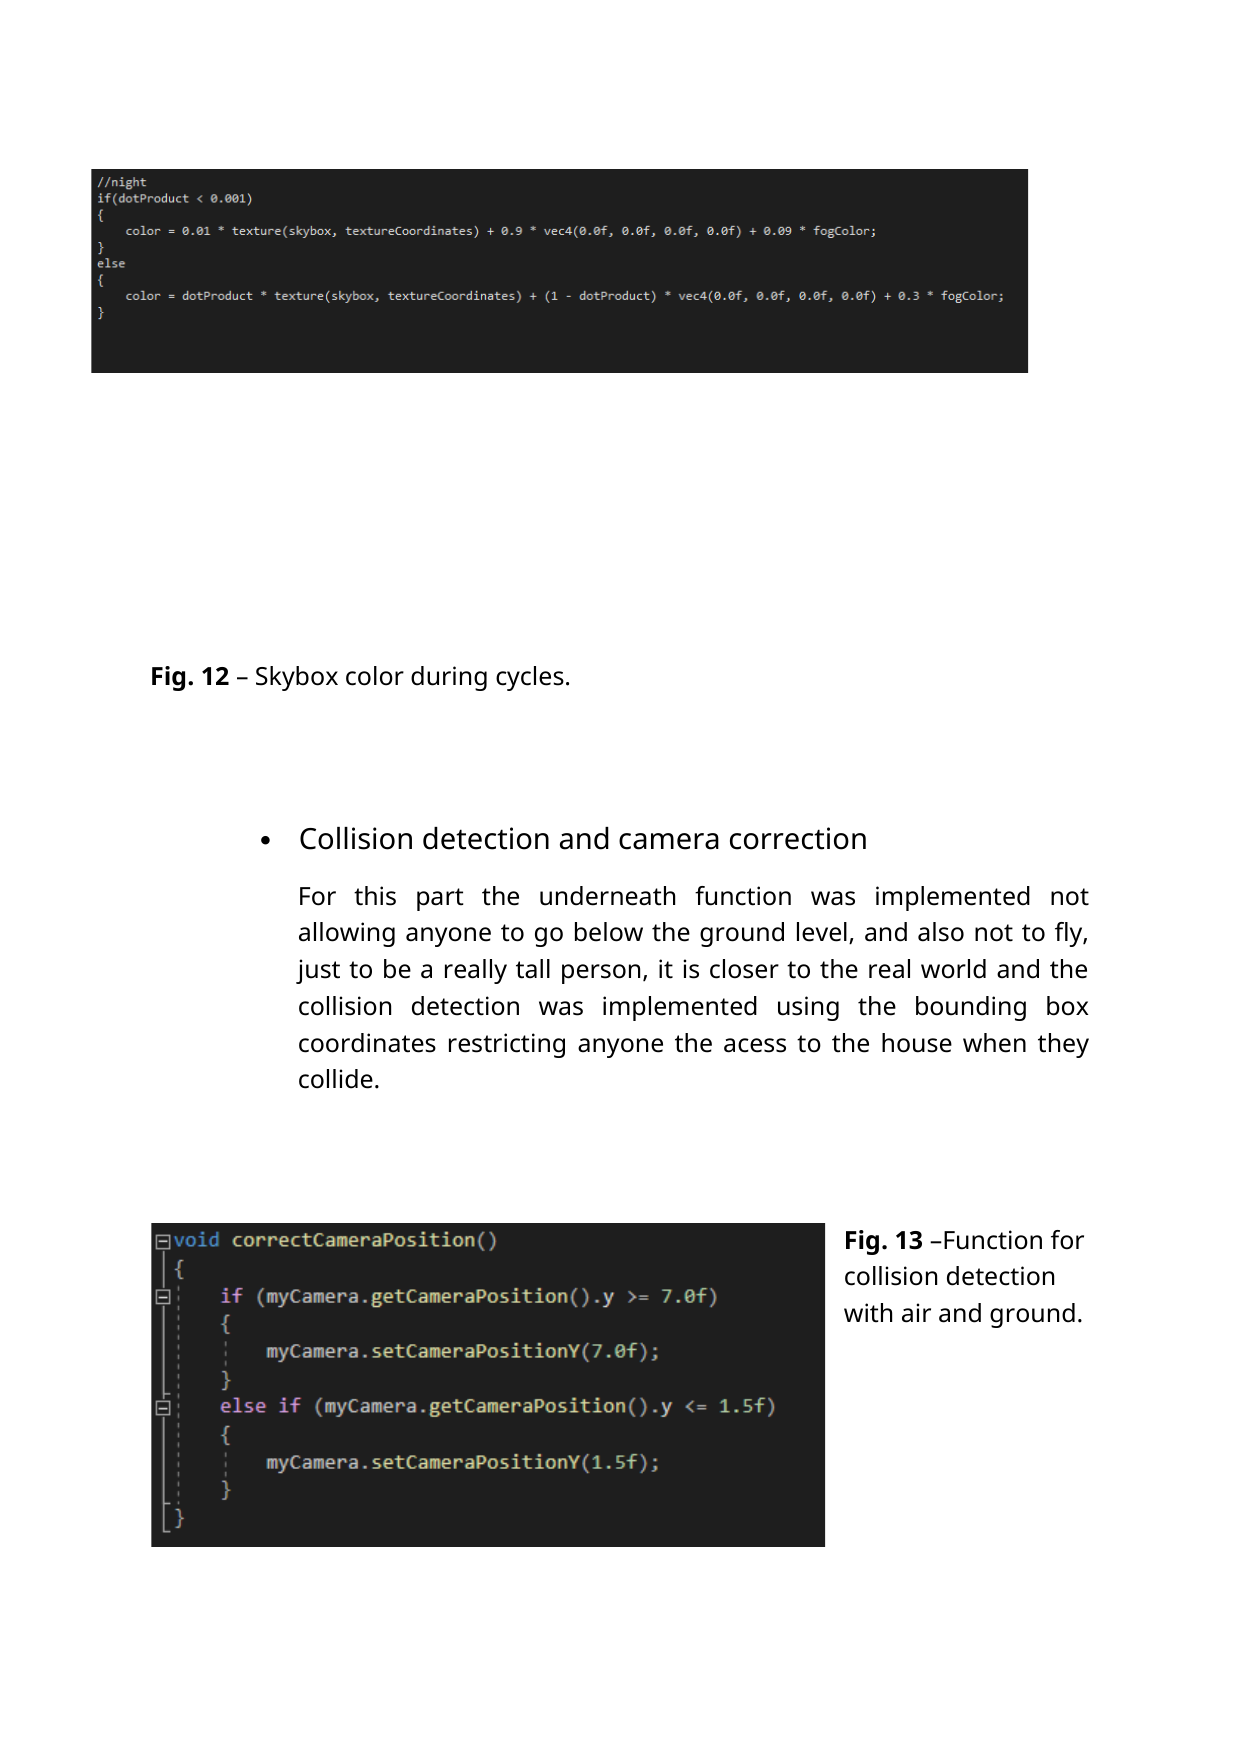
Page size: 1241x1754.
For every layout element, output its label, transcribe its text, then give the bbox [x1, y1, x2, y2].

picture [150, 1223, 824, 1546]
picture [90, 169, 1028, 372]
text Fig. 13 –Function for collision detection with air and ground. [150, 1222, 1090, 1330]
text For this part the underneath function was implemented not allowing anyone to go below the ground level, and also not to fly, just to be a really tall person, it is closer to the real world and the collision detection was implemented using the bounding box coordinates restricting anyone the acess to the house when they collide. [298, 878, 1090, 1096]
text Fig. 12 – Skybox color during cycles. [150, 658, 1090, 692]
list Collision detection and camera correction [261, 819, 1090, 858]
